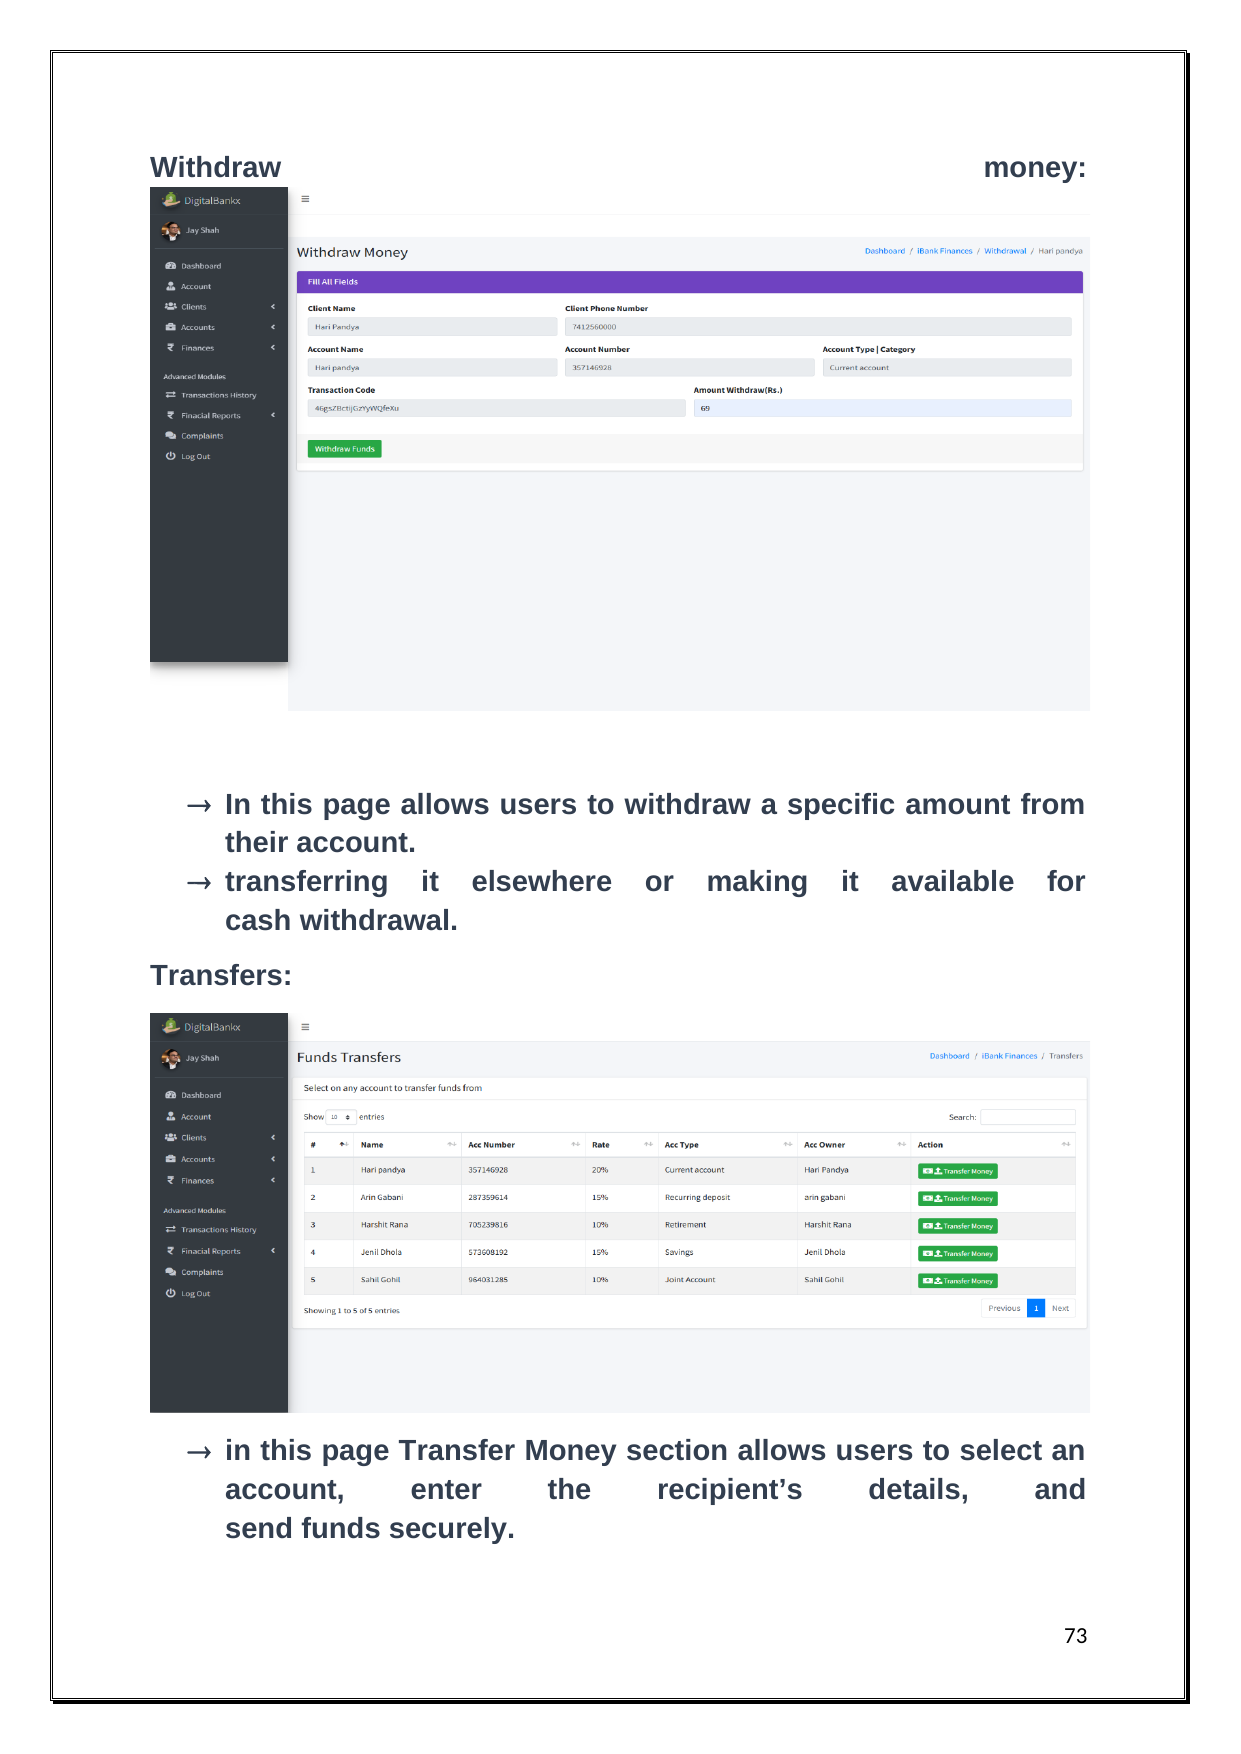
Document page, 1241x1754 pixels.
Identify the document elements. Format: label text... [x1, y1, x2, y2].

list In this page allows users to withdraw a specific amount from their account. [187, 787, 1087, 859]
picture [150, 1013, 1091, 1413]
text Transfers: [150, 958, 1087, 991]
text Withdraw money: [150, 150, 1087, 187]
list transferring it elsewhere or making it available for cash withdrawal. [187, 864, 1087, 936]
picture [150, 187, 1091, 711]
list in this page Transfer Money section allows users to select an account, enter the recipient’s details, and send funds securely. [187, 1433, 1087, 1544]
